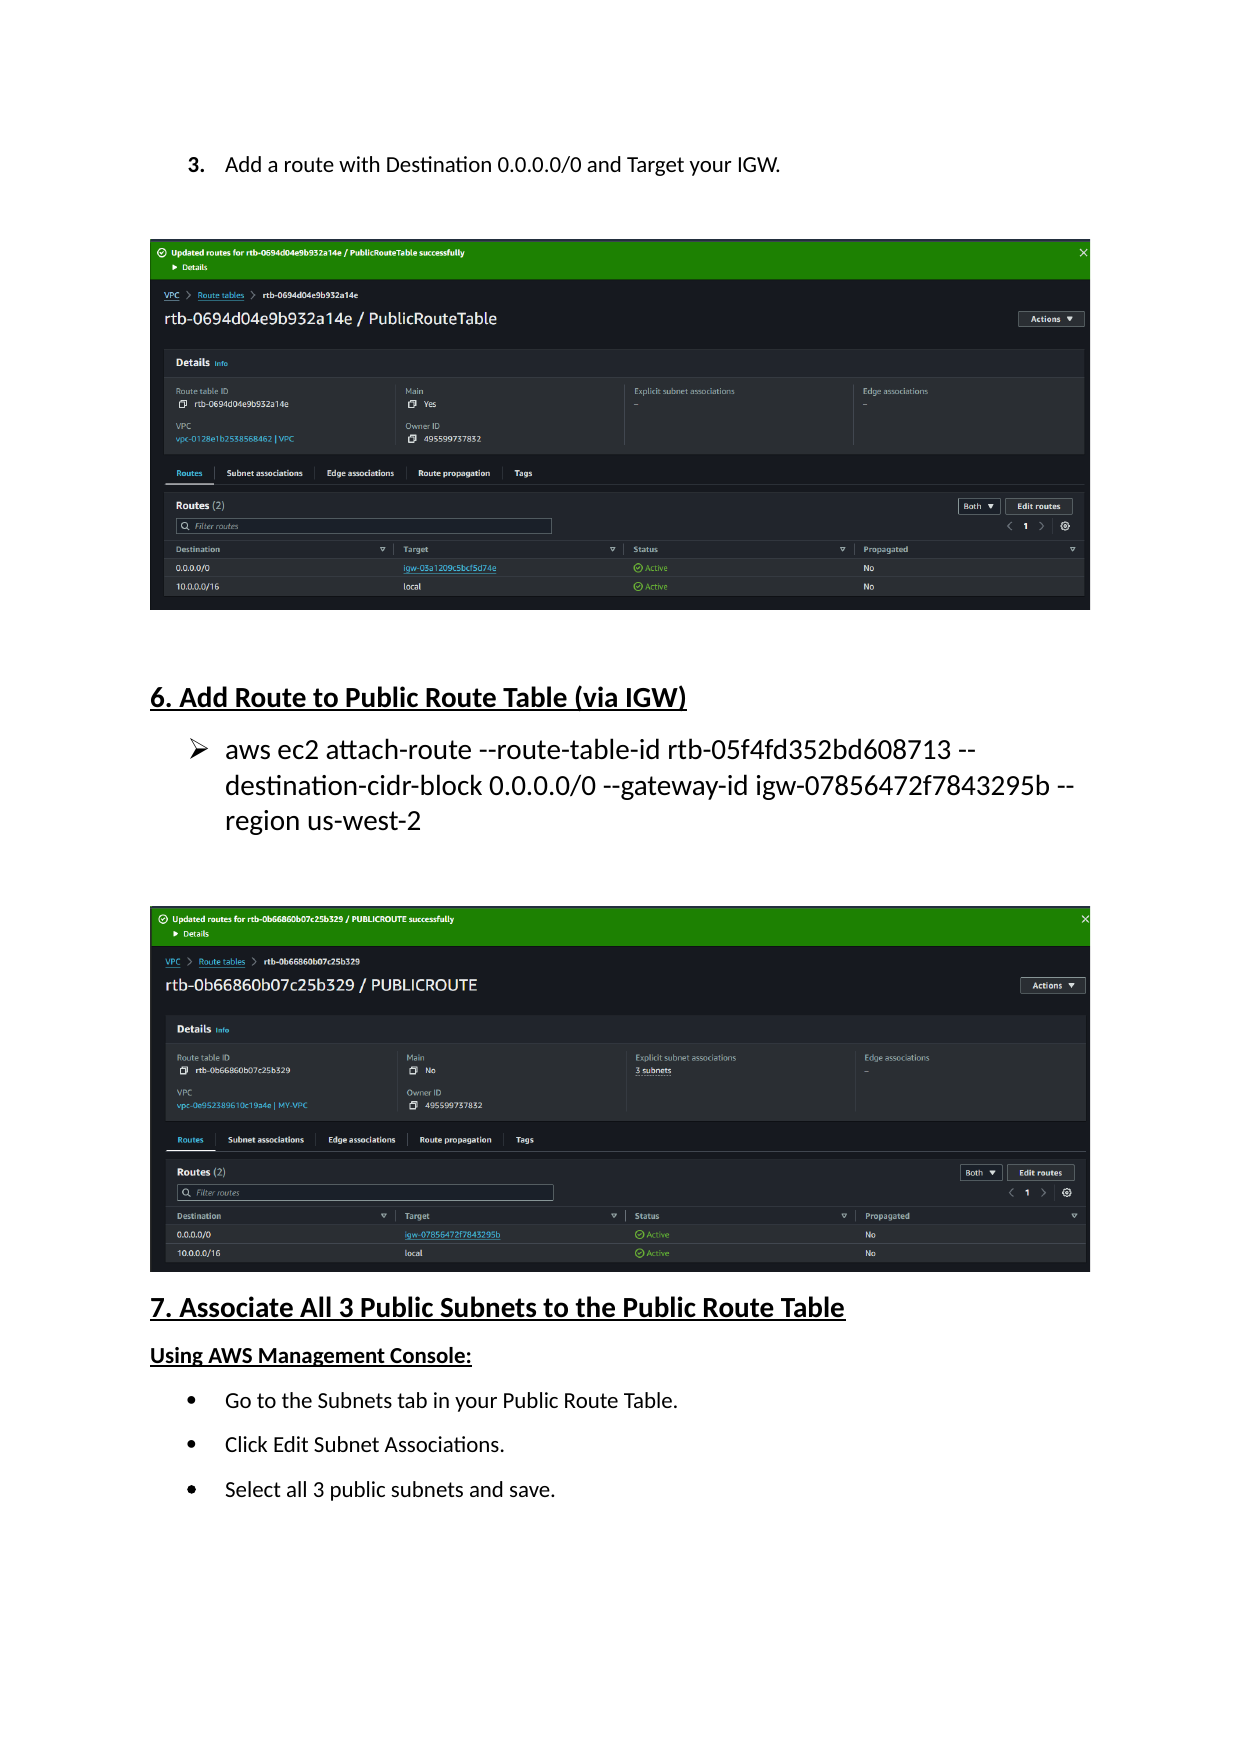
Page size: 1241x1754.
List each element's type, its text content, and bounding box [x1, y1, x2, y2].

list Select all 3 public subnets and save. [187, 1475, 1090, 1503]
text Using AWS Management Console: [150, 1341, 1090, 1369]
list Add a route with Destination 0.0.0.0/0 and Target your IGW. [187, 150, 1090, 178]
text 6. Add Route to Public Route Table (via IGW) [150, 679, 1090, 714]
text 7. Associate All 3 Public Subnets to the Public Route Table [150, 1289, 1090, 1324]
list aws ec2 attach-route --route-table-id rtb-05f4fd352bd608713 --destination-cidr-block 0.0.0.0/0 --gateway-id igw-07856472f7843295b --region us-west-2 [187, 731, 1090, 838]
picture [150, 239, 1091, 610]
list Click Edit Subnet Associations. [187, 1430, 1090, 1458]
list Go to the Subnets tab in your Public Route Table. [187, 1386, 1090, 1414]
picture [150, 906, 1091, 1272]
